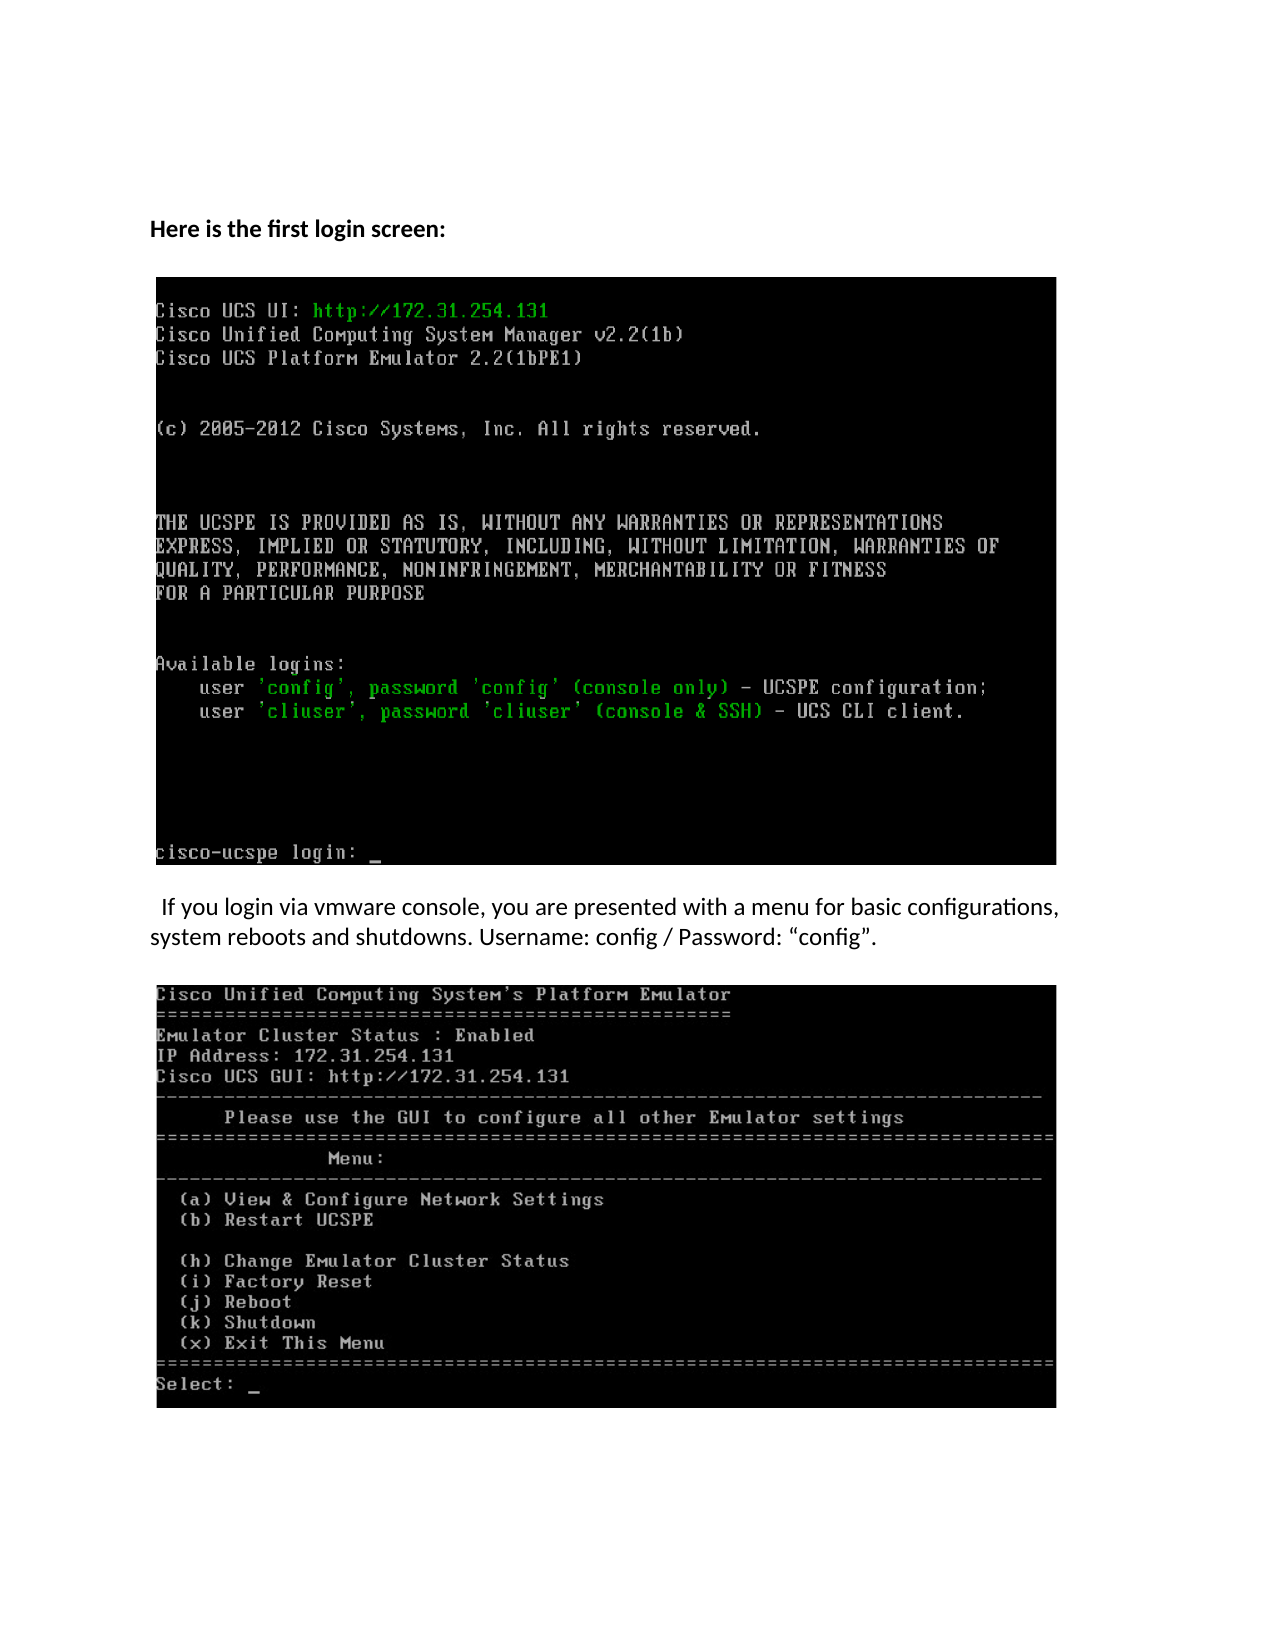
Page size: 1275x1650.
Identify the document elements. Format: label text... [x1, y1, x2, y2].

picture [156, 277, 1057, 865]
text If you login via vmware console, you are presented with a menu for basic configurations, system reboots and shutdowns. Username: config / Password: “config”. [150, 891, 1125, 952]
text Here is the first login screen: [150, 213, 1125, 244]
picture [156, 985, 1057, 1408]
